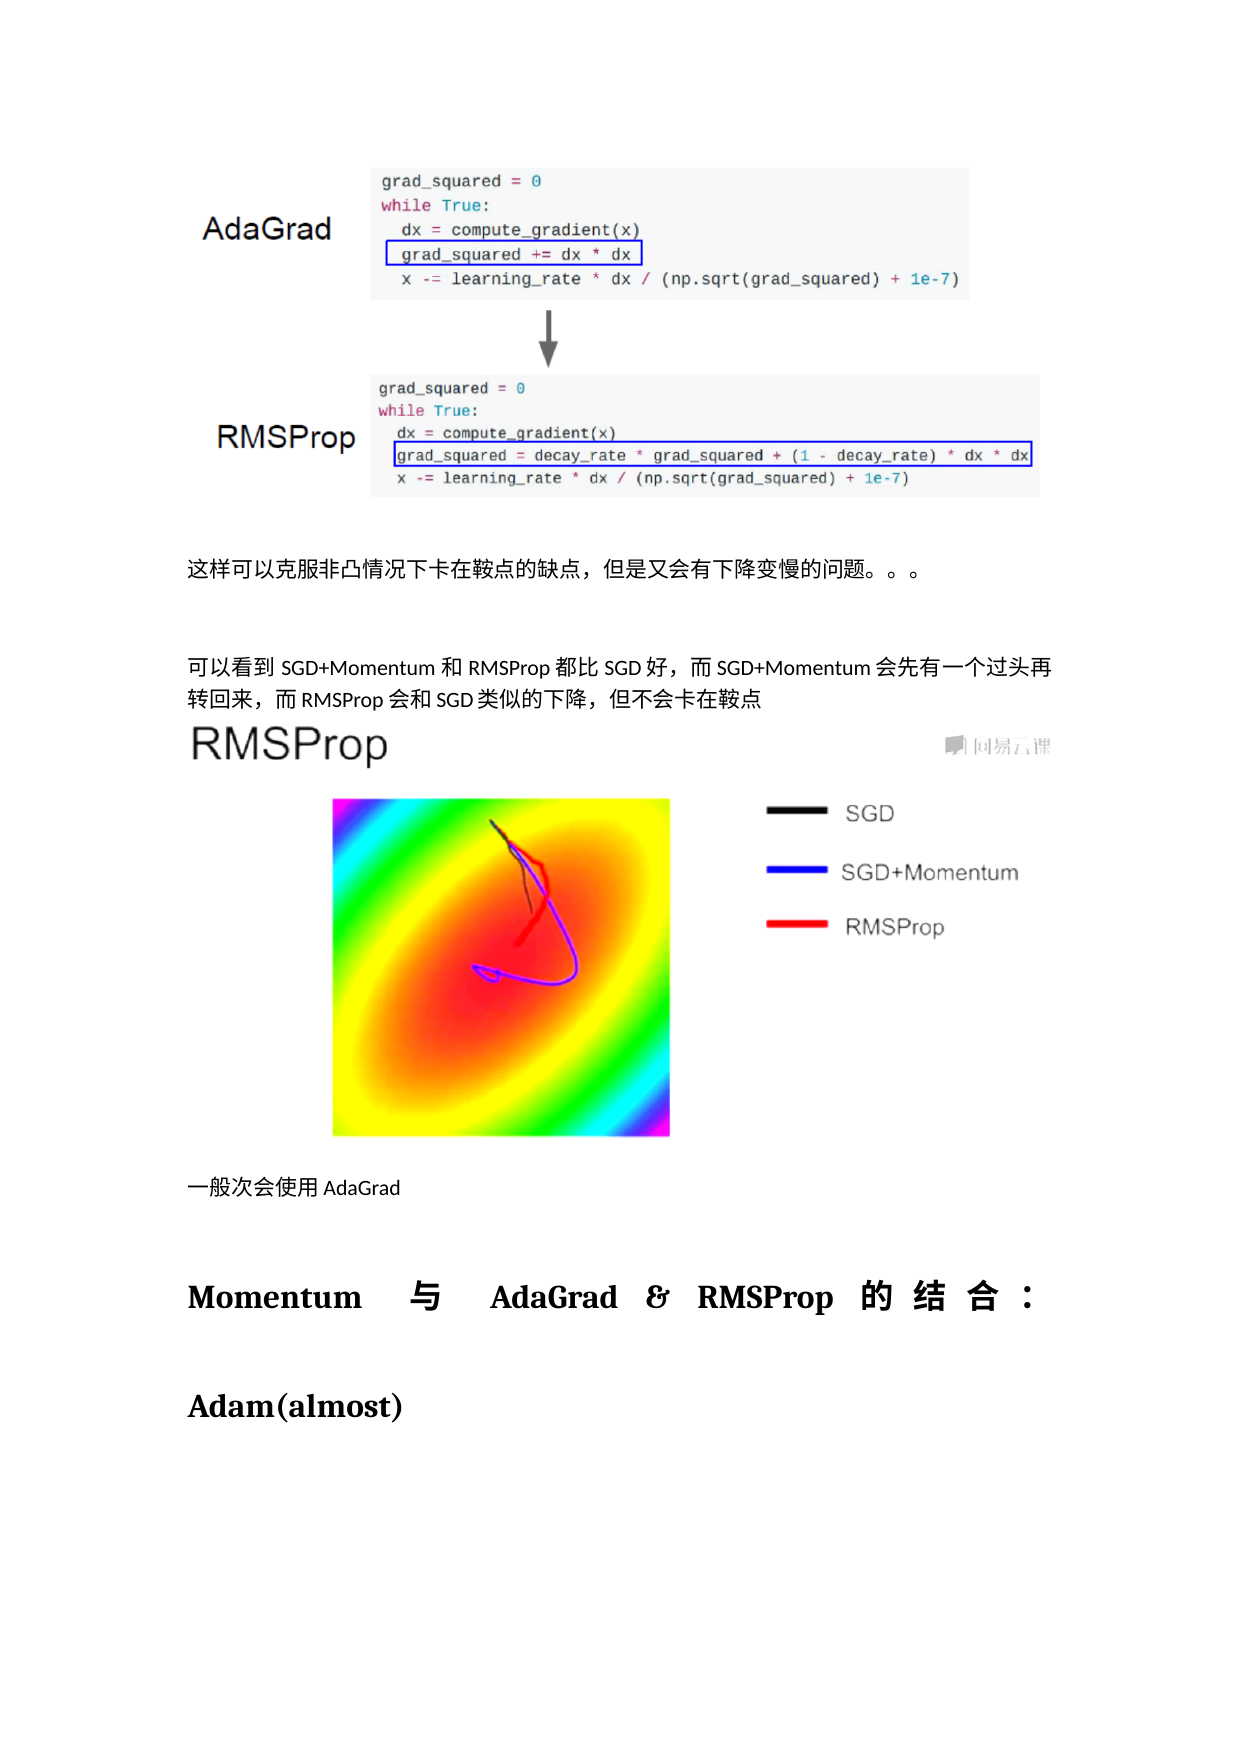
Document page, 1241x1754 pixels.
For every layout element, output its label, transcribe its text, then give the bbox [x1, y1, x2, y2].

picture [187, 714, 1053, 1147]
picture [187, 162, 1053, 497]
text 这样可以克服非凸情况下卡在鞍点的缺点，但是又会有下降变慢的问题。。。 [187, 552, 1053, 584]
text 一般次会使用AdaGrad [187, 1169, 1053, 1202]
subtitle Momentum 与 AdaGrad & RMSProp的结合： Adam(almost) [187, 1262, 1053, 1439]
text 可以看到 SGD+Momentum 和 RMSProp 都比SGD好，而SGD+Momentum会先有一个过头再转回来，而RMSProp会和SGD类似的下降，但不会卡在鞍点 [187, 649, 1053, 714]
